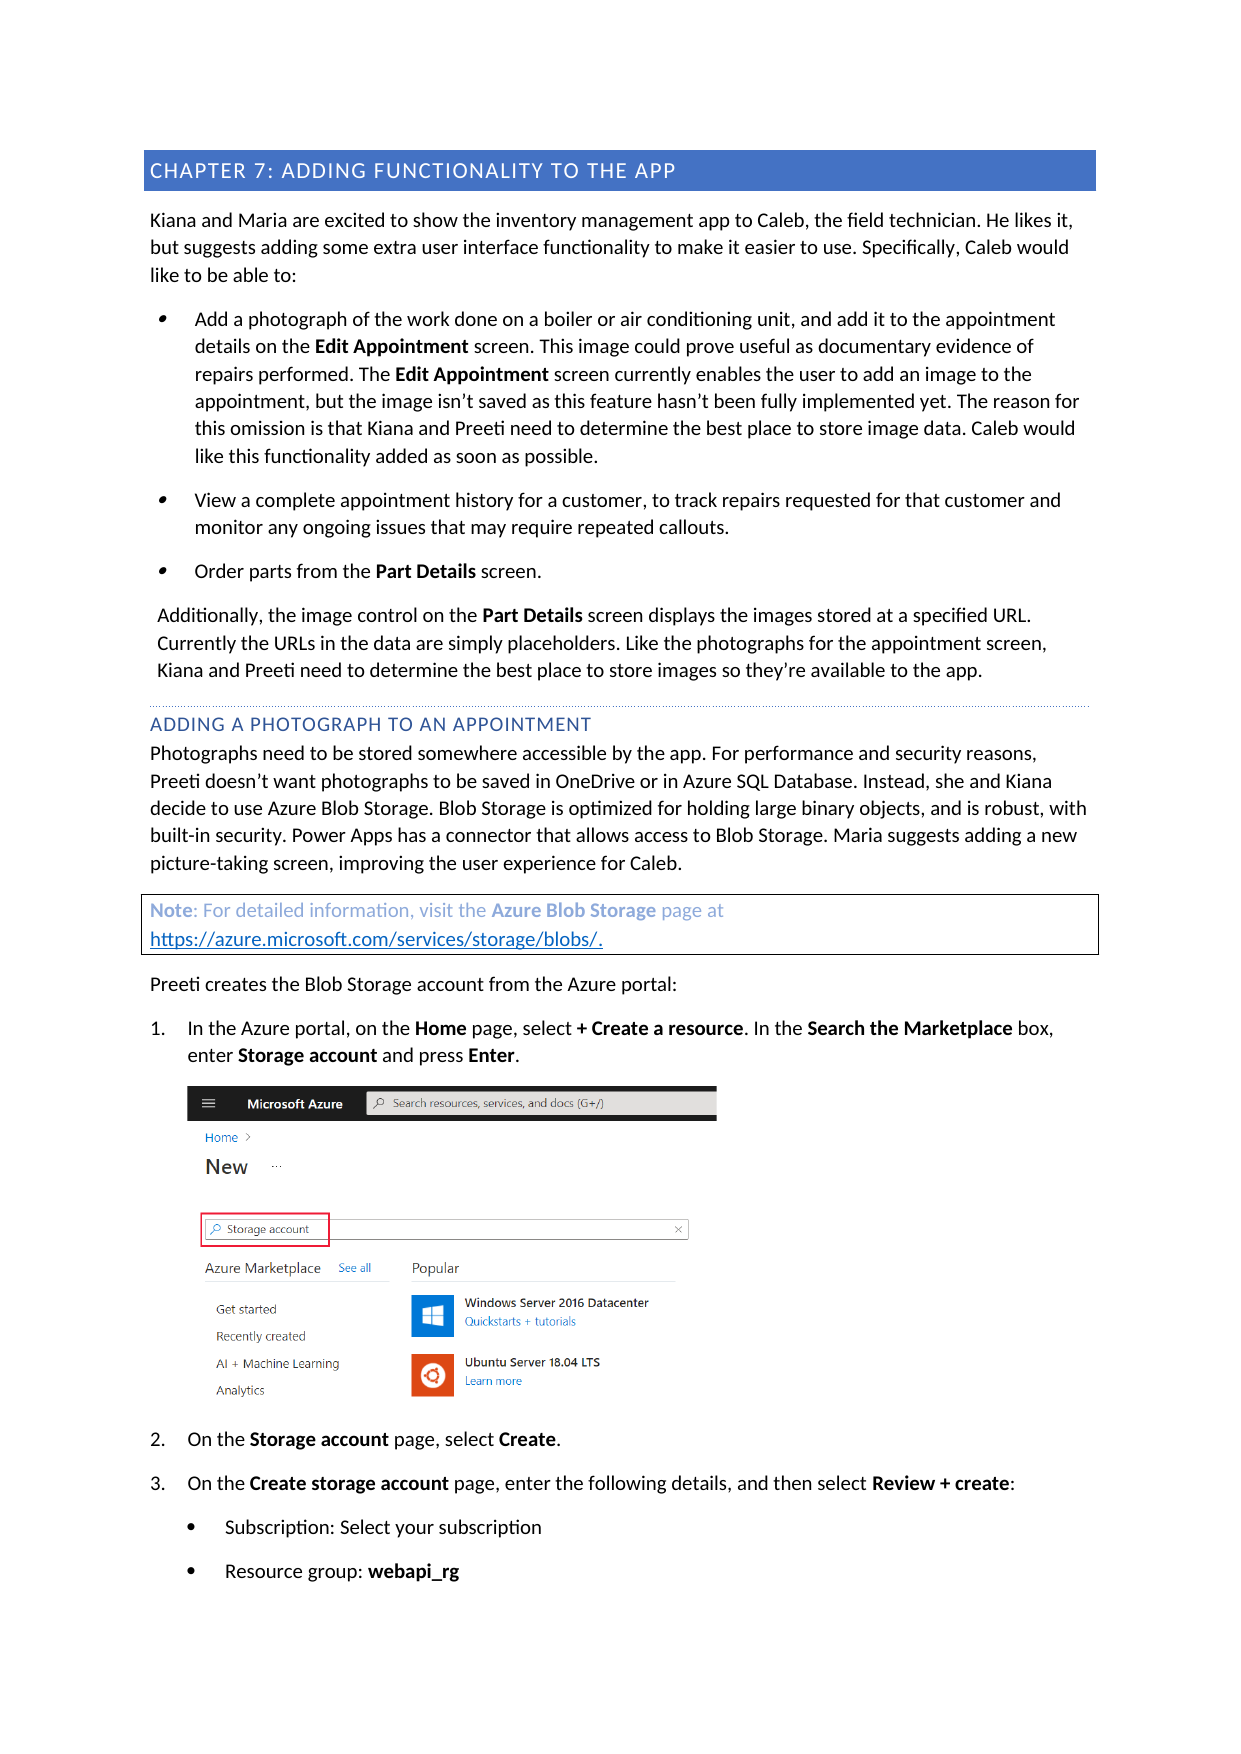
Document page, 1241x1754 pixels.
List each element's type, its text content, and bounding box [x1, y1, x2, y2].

text Preeti creates the Blob Storage account from the Azure portal: [150, 971, 1090, 997]
list On the Storage account page, select Create. [150, 1426, 1090, 1452]
subtitle Adding a Photograph to an Appointment [150, 706, 1090, 737]
picture [187, 1086, 717, 1408]
list In the Azure portal, on the Home page, select + Create a resource. In the Search the Marketplace box, enter Storage account and press Enter. [150, 1015, 1090, 1068]
list Subscription: Select your subscription [187, 1514, 1090, 1540]
list On the Create storage account page, enter the following details, and then select Review + create: [150, 1470, 1090, 1496]
text Photographs need to be stored somewhere accessible by the app. For performance and security reasons, Preeti doesn’t want photographs to be saved in OneDrive or in Azure SQL Database. Instead, she and Kiana decide to use Azure Blob Storage. Blob Storage is optimized for holding large binary objects, and is robust, with built-in security. Power Apps has a connector that allows access to Blob Storage. Maria suggests adding a new picture-taking screen, improving the user experience for Caleb. [150, 741, 1090, 876]
text Kiana and Maria are excited to show the inventory management app to Caleb, the field technician. He likes it, but suggests adding some extra user interface functionality to make it easier to use. Specifically, Caleb would like to be able to: [150, 207, 1090, 287]
list Order parts from the Part Details screen. [157, 558, 1090, 584]
text Additionally, the image control on the Part Details screen displays the images stored at a specified URL. Currently the URLs in the data are simply placeholders. Like the photographs for the appointment screen, Kiana and Preeti need to determine the best place to store images so they’re available to the app. [157, 603, 1090, 683]
text Note: For detailed information, visit the Azure Blob Storage page at https://azure.microsoft.com/services/storage/blobs/. [142, 895, 1098, 954]
list Add a photograph of the work done on a boiler or air conditioning unit, and add it to the appointment details on the Edit Appointment screen. This image could prove useful as documentary evidence of repairs performed. The Edit Appointment screen currently enables the user to add an image to the appointment, but the image isn’t saved as this feature hasn’t been fully implemented yet. The reason for this omission is that Kiana and Preeti need to determine the best place to store image data. Caleb would like this functionality added as soon as possible. [157, 306, 1090, 468]
list View a complete appointment history for a customer, to track repairs requested for that customer and monitor any ongoing issues that may require repeated callouts. [157, 487, 1090, 540]
subtitle Chapter 7: Adding Functionality to the App [150, 156, 1090, 184]
list Resource group: webapi_rg [187, 1558, 1090, 1584]
